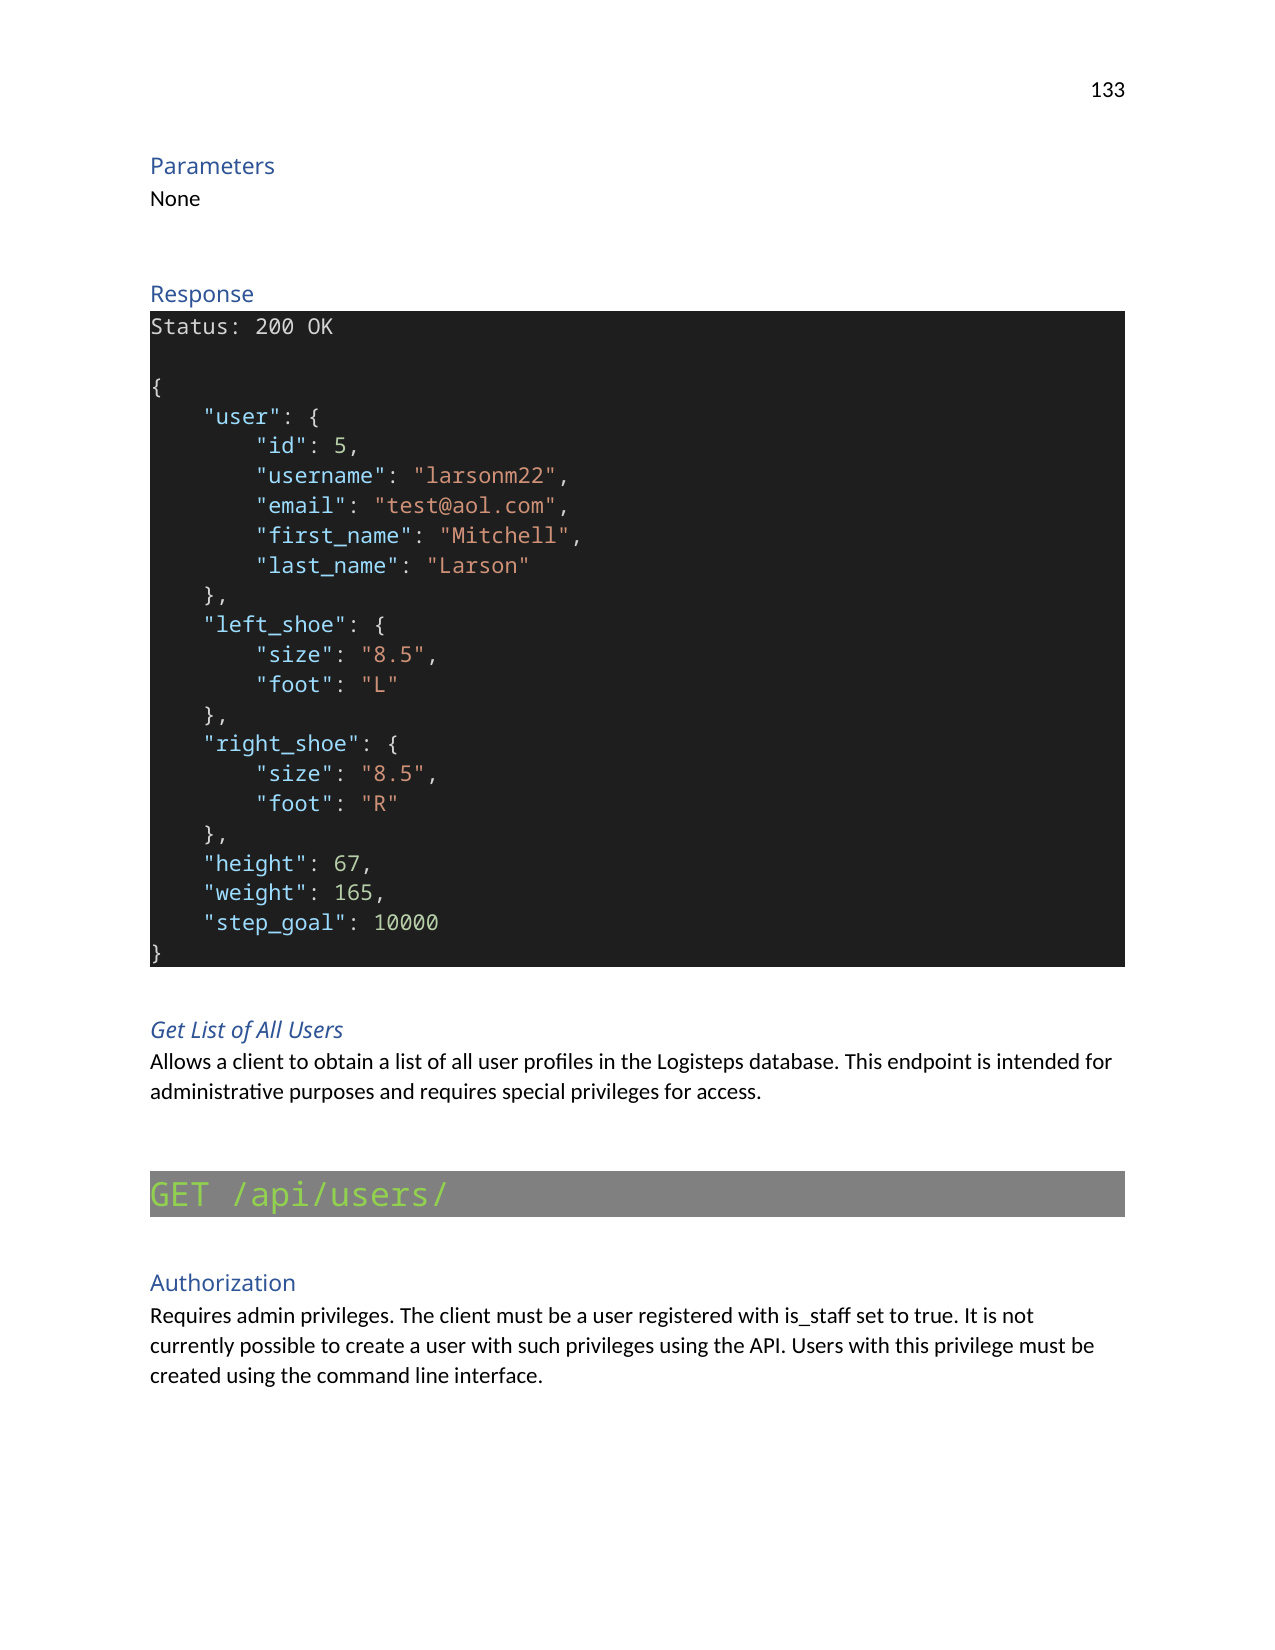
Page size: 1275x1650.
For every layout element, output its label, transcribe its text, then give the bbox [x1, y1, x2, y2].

text }, [150, 698, 1125, 728]
subtitle Get List of All Users [150, 1013, 1125, 1045]
text "foot": "L" [150, 669, 1125, 698]
text None [150, 184, 1125, 212]
text "size": "8.5", [150, 758, 1125, 788]
text Requires admin privileges. The client must be a user registered with is_staff set to true. It is not currently possible to create a user with such privileges using the API. Users with this privilege must be created using the command line interface. [150, 1301, 1125, 1389]
text }, [150, 818, 1125, 847]
text "user": { [150, 401, 1125, 430]
text "id": 5, [150, 430, 1125, 460]
text "step_goal": 10000 [150, 907, 1125, 937]
subtitle Authorization [150, 1267, 1125, 1298]
text } [150, 937, 1125, 967]
text }, [150, 579, 1125, 609]
subtitle Parameters [150, 150, 1125, 181]
text "foot": "R" [150, 788, 1125, 818]
text Status: 200 OK [150, 311, 1125, 341]
text "height": 67, [150, 847, 1125, 877]
text "left_shoe": { [150, 609, 1125, 639]
subtitle Response [150, 277, 1125, 309]
text "last_name": "Larson" [150, 549, 1125, 579]
text "weight": 165, [150, 877, 1125, 907]
text { [150, 371, 1125, 401]
text "email": "test@aol.com", [150, 490, 1125, 520]
text "username": "larsonm22", [150, 460, 1125, 490]
text "first_name": "Mitchell", [150, 520, 1125, 549]
text GET /api/users/ [150, 1171, 1125, 1217]
text "size": "8.5", [150, 639, 1125, 669]
text Allows a client to obtain a list of all user profiles in the Logisteps database. This endpoint is intended for administrative purposes and requires special privileges for access. [150, 1047, 1125, 1106]
text "right_shoe": { [150, 728, 1125, 758]
